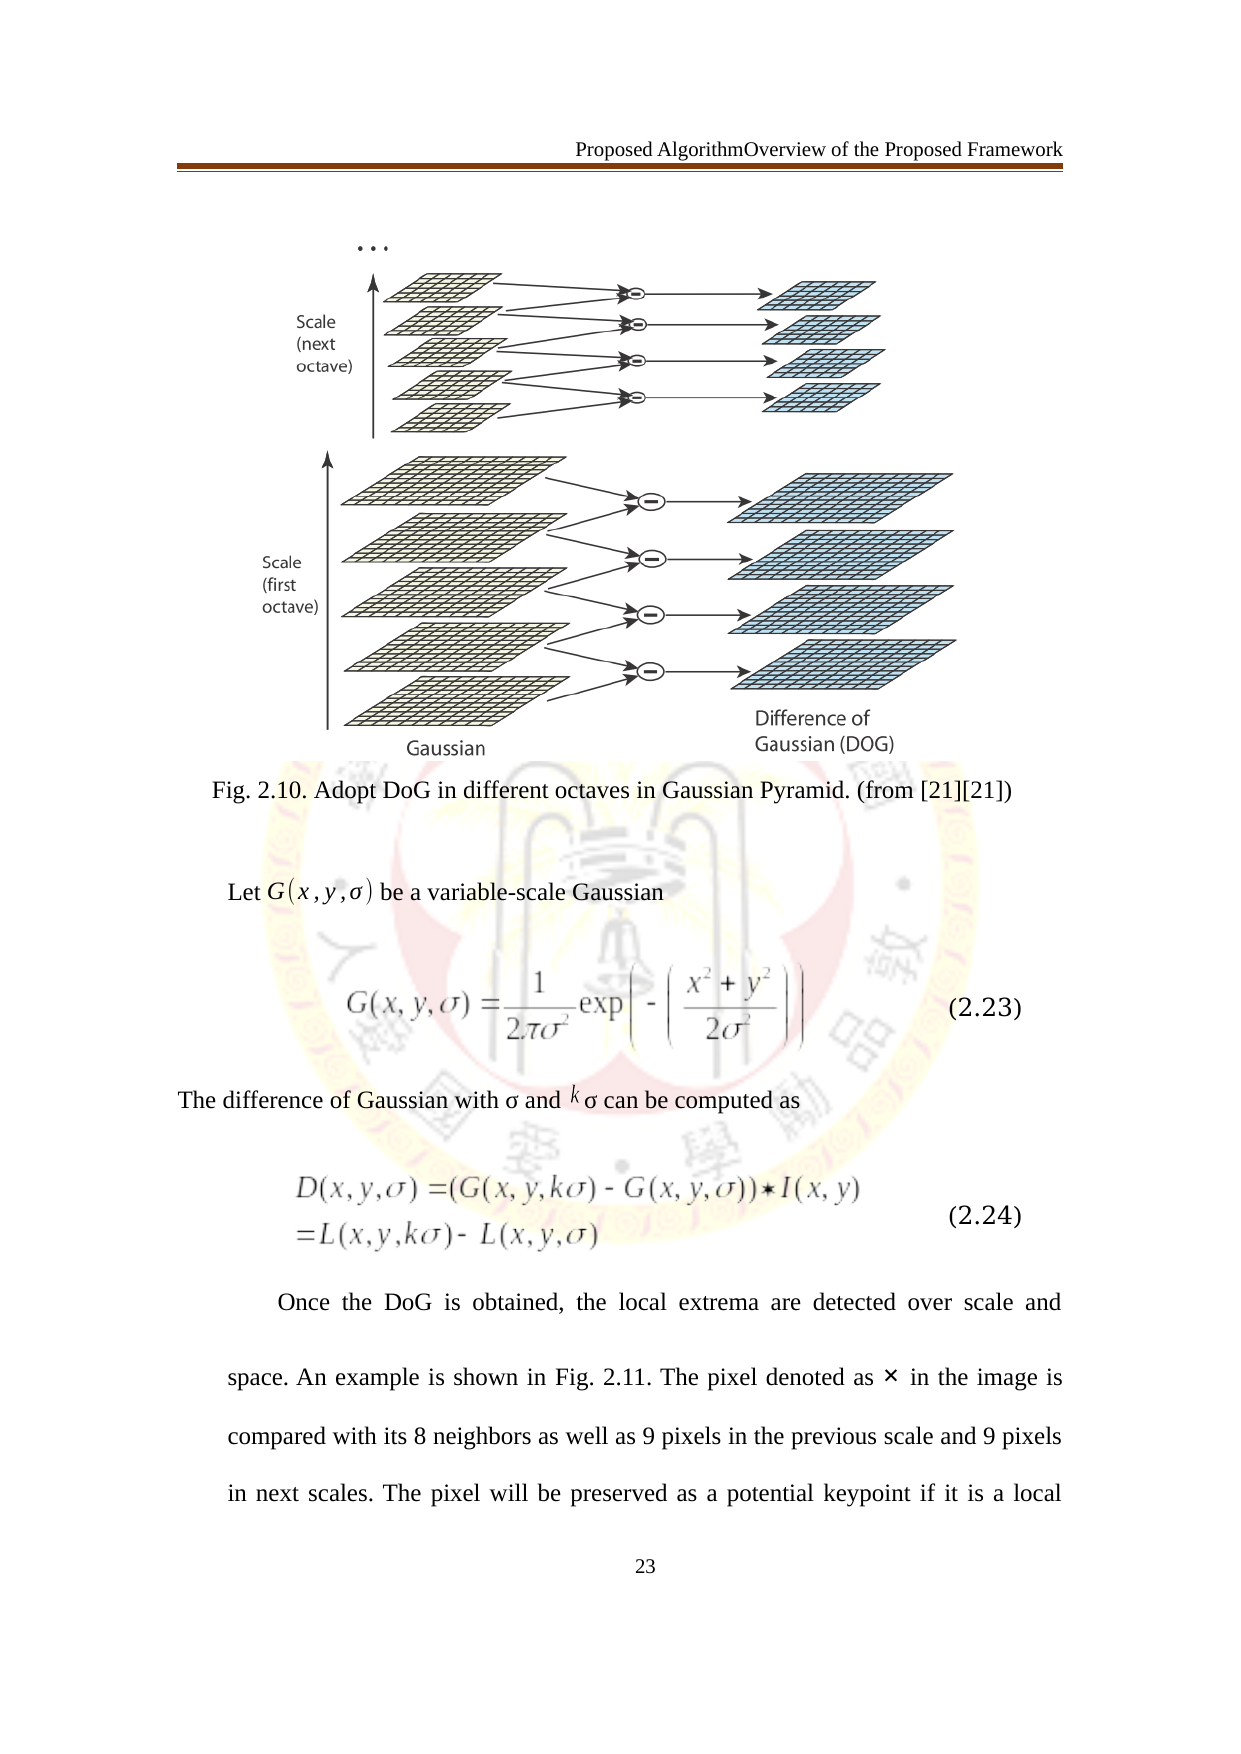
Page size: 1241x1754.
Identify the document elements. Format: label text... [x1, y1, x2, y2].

table_header (2.23) [907, 935, 1063, 1079]
text The difference of Gaussian with σ and σ can be computed as [177, 1079, 1063, 1114]
table_header [248, 935, 907, 1079]
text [227, 1287, 1063, 1507]
table_header (2.24) [907, 1143, 1063, 1287]
table_header [248, 1143, 907, 1287]
text Let be a variable-scale Gaussian [177, 876, 1063, 906]
picture [257, 232, 967, 761]
